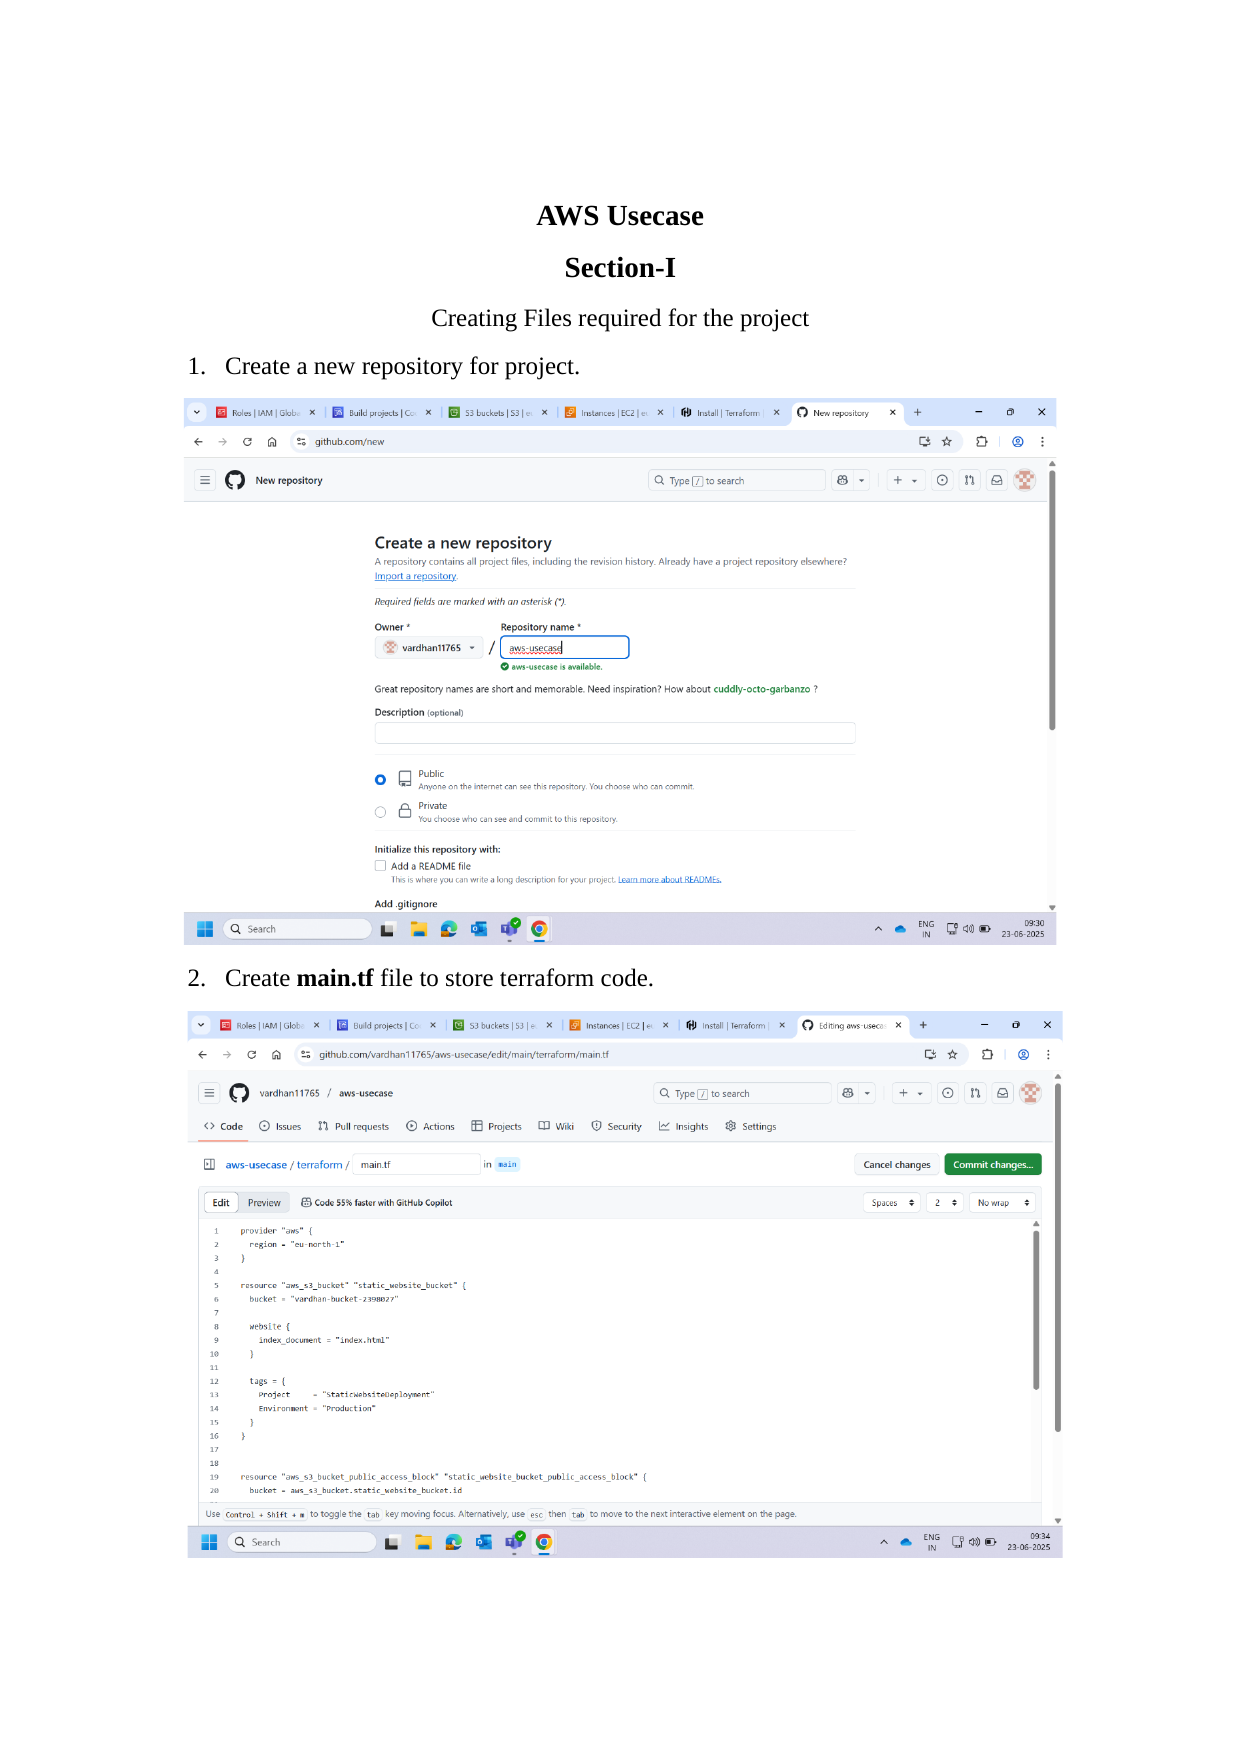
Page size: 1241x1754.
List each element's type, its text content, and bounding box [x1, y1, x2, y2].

text Section-I [150, 251, 1090, 284]
list Create a new repository for project. [187, 351, 1090, 380]
picture [187, 1011, 1063, 1558]
text Creating Files required for the project [150, 303, 1090, 332]
list Create main.tf file to store terraform code. [187, 963, 1090, 992]
text AWS Usecase [150, 198, 1090, 231]
picture [183, 398, 1057, 945]
